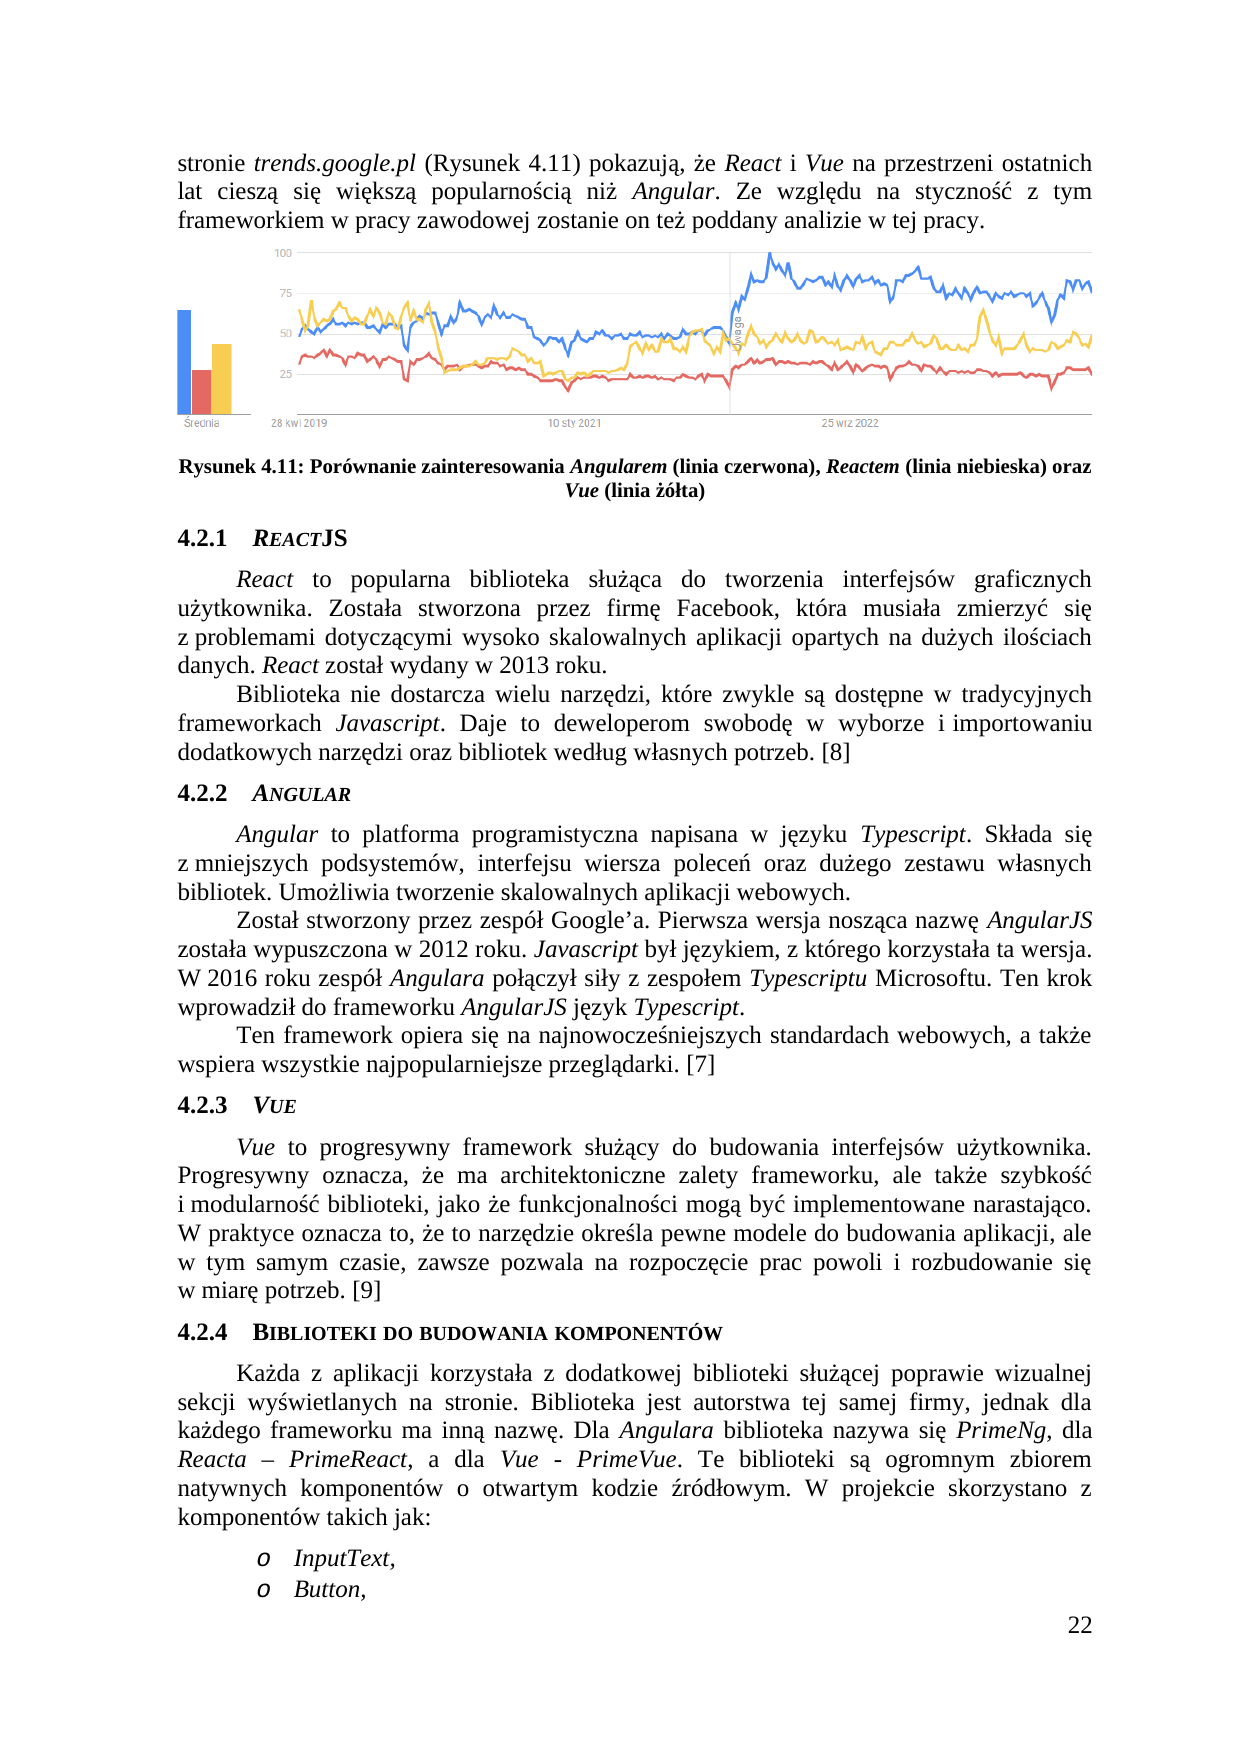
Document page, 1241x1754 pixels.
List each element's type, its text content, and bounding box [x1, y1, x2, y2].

text Ten framework opiera się na najnowocześniejszych standardach webowych, a także wspiera wszystkie najpopularniejsze przeglądarki. [7] [177, 1020, 1092, 1078]
picture [177, 233, 1093, 442]
text Został stworzony przez zespół Google’a. Pierwsza wersja nosząca nazwę AngularJS została wypuszczona w 2012 roku. Javascript był językiem, z którego korzystała ta wersja. W 2016 roku zespół Angulara połączył siły z zespołem Typescriptu Microsoftu. Ten krok wprowadził do frameworku AngularJS język Typescript. [177, 905, 1092, 1020]
subtitle Vue [177, 1090, 1092, 1119]
list InputText, [256, 1543, 1092, 1574]
list Button, [256, 1574, 1092, 1604]
text Biblioteka nie dostarcza wielu narzędzi, które zwykle są dostępne w tradycyjnych frameworkach Javascript. Daje to deweloperom swobodę w wyborze i importowaniu dodatkowych narzędzi oraz bibliotek według własnych potrzeb. [8] [177, 679, 1092, 765]
text React to popularna biblioteka służąca do tworzenia interfejsów graficznych użytkownika. Została stworzona przez firmę Facebook, która musiała zmierzyć się z problemami dotyczącymi wysoko skalowalnych aplikacji opartych na dużych ilościach danych. React został wydany w 2013 roku. [177, 564, 1092, 679]
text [177, 148, 1092, 233]
text Każda z aplikacji korzystała z dodatkowej biblioteki służącej poprawie wizualnej sekcji wyświetlanych na stronie. Biblioteka jest autorstwa tej samej firmy, jednak dla każdego frameworku ma inną nazwę. Dla Angulara biblioteka nazywa się PrimeNg, dla Reacta – PrimeReact, a dla Vue - PrimeVue. Te biblioteki są ogromnym zbiorem natywnych komponentów o otwartym kodzie źródłowym. W projekcie skorzystano z komponentów takich jak: [177, 1358, 1092, 1530]
subtitle ReactJS [177, 523, 1092, 552]
subtitle Angular [177, 778, 1092, 807]
subtitle Biblioteki do budowania komponentów [177, 1317, 1092, 1345]
text Angular to platforma programistyczna napisana w języku Typescript. Składa się z mniejszych podsystemów, interfejsu wiersza poleceń oraz dużego zestawu własnych bibliotek. Umożliwia tworzenie skalowalnych aplikacji webowych. [177, 819, 1092, 905]
text Vue to progresywny framework służący do budowania interfejsów użytkownika. Progresywny oznacza, że ma architektoniczne zalety frameworku, ale także szybkość i modularność biblioteki, jako że funkcjonalności mogą być implementowane narastająco. W praktyce oznacza to, że to narzędzie określa pewne modele do budowania aplikacji, ale w tym samym czasie, zawsze pozwala na rozpoczęcie prac powoli i rozbudowanie się w miarę potrzeb. [9] [177, 1132, 1092, 1304]
